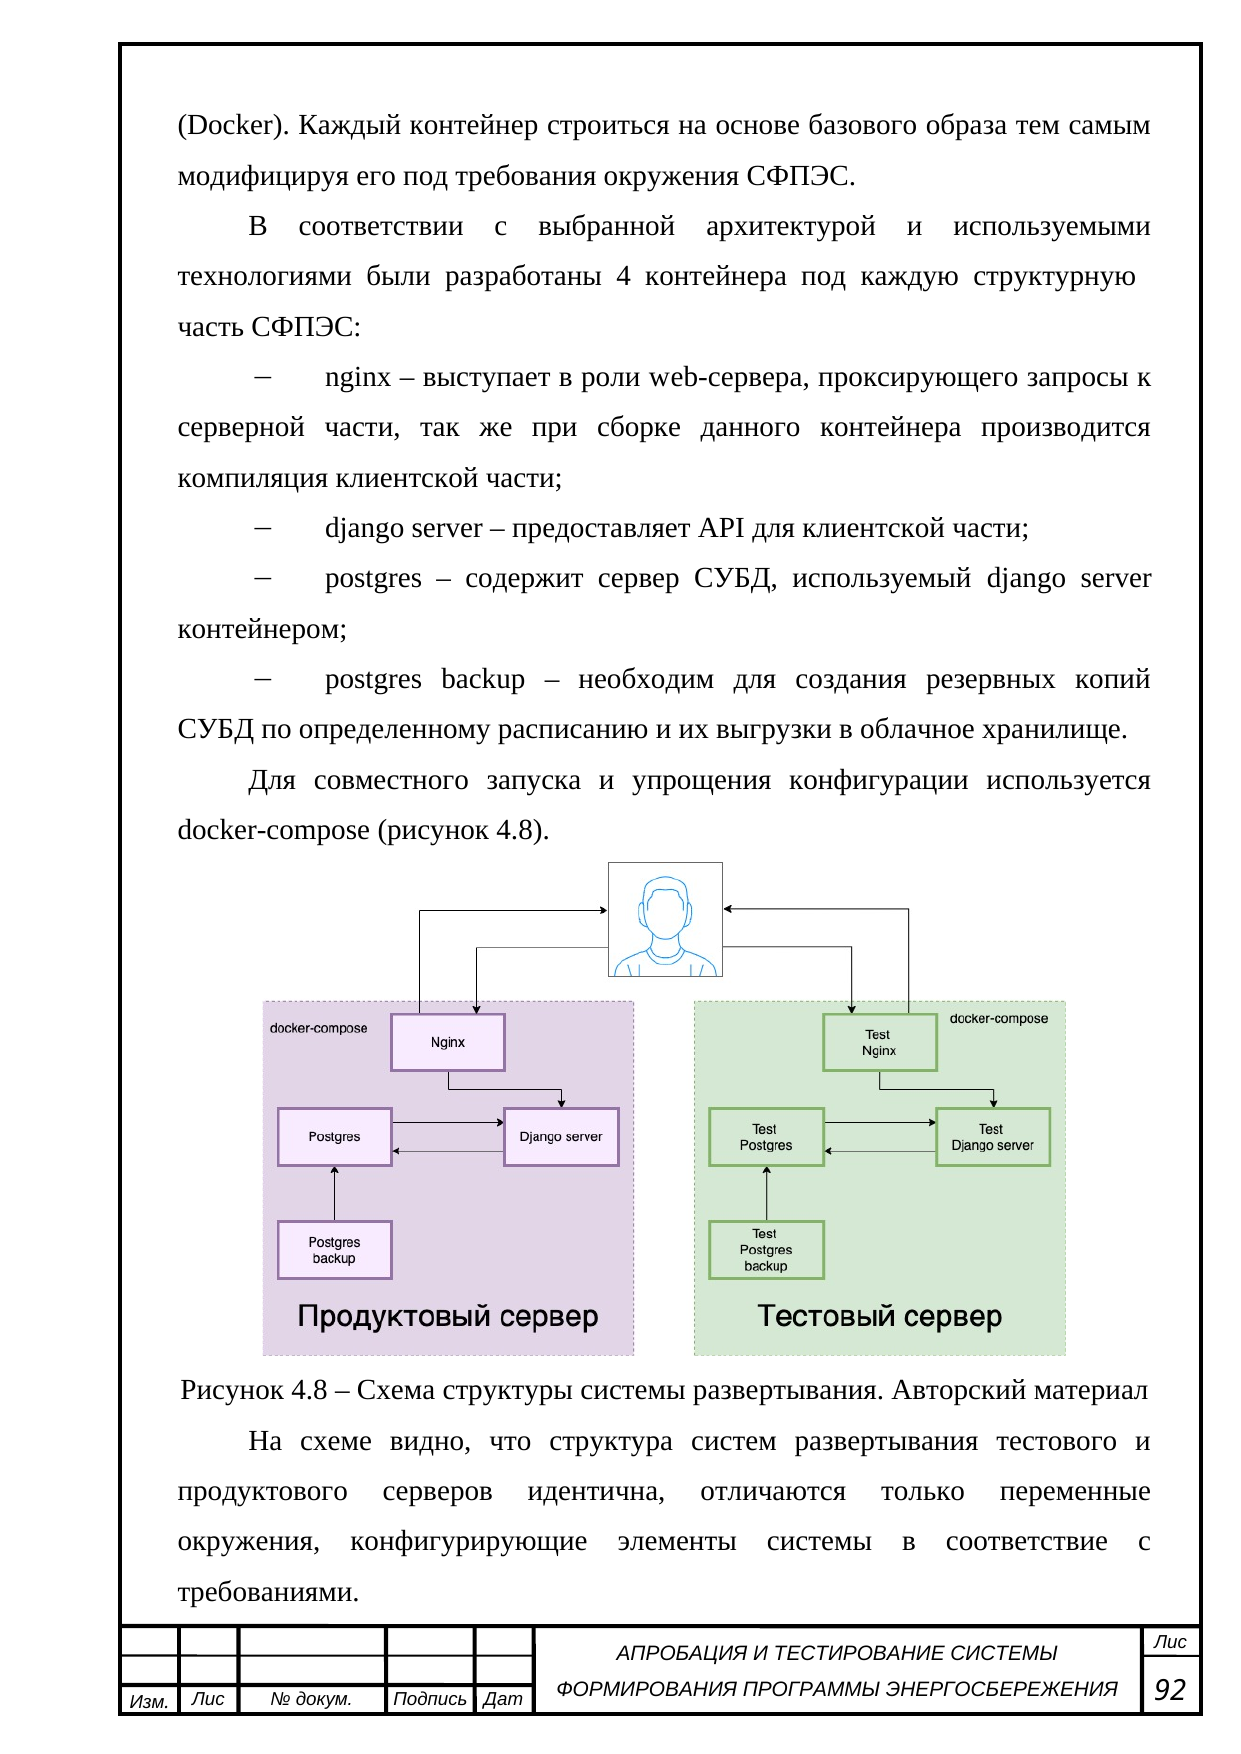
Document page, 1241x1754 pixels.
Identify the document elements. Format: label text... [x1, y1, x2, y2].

list django server – предоставляет API для клиентской части; [177, 510, 1152, 544]
text На схеме видно, что структура систем развертывания тестового и продуктового серверов идентична, отличаются только переменные окружения, конфигурирующие элементы системы в соответствие с требованиями. [177, 1423, 1152, 1607]
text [177, 107, 1152, 191]
text Для совместного запуска и упрощения конфигурации используется docker-compose (рисунок 4.8). [177, 762, 1152, 846]
picture [262, 862, 1066, 1356]
text В соответствии с выбранной архитектурой и используемыми технологиями были разработаны 4 контейнера под каждую структурную часть СФПЭС: [177, 208, 1152, 342]
list nginx – выступает в роли web-cервера, проксирующего запросы к серверной части, так же при сборке данного контейнера производится компиляция клиентской части; [177, 359, 1152, 493]
list postgres backup – необходим для создания резервных копий СУБД по определенному расписанию и их выгрузки в облачное хранилище. [177, 661, 1152, 745]
list postgres – содержит сервер СУБД, используемый django server контейнером; [177, 560, 1152, 644]
text Рисунок 4.8 – Схема структуры системы развертывания. Авторский материал [177, 1372, 1152, 1406]
